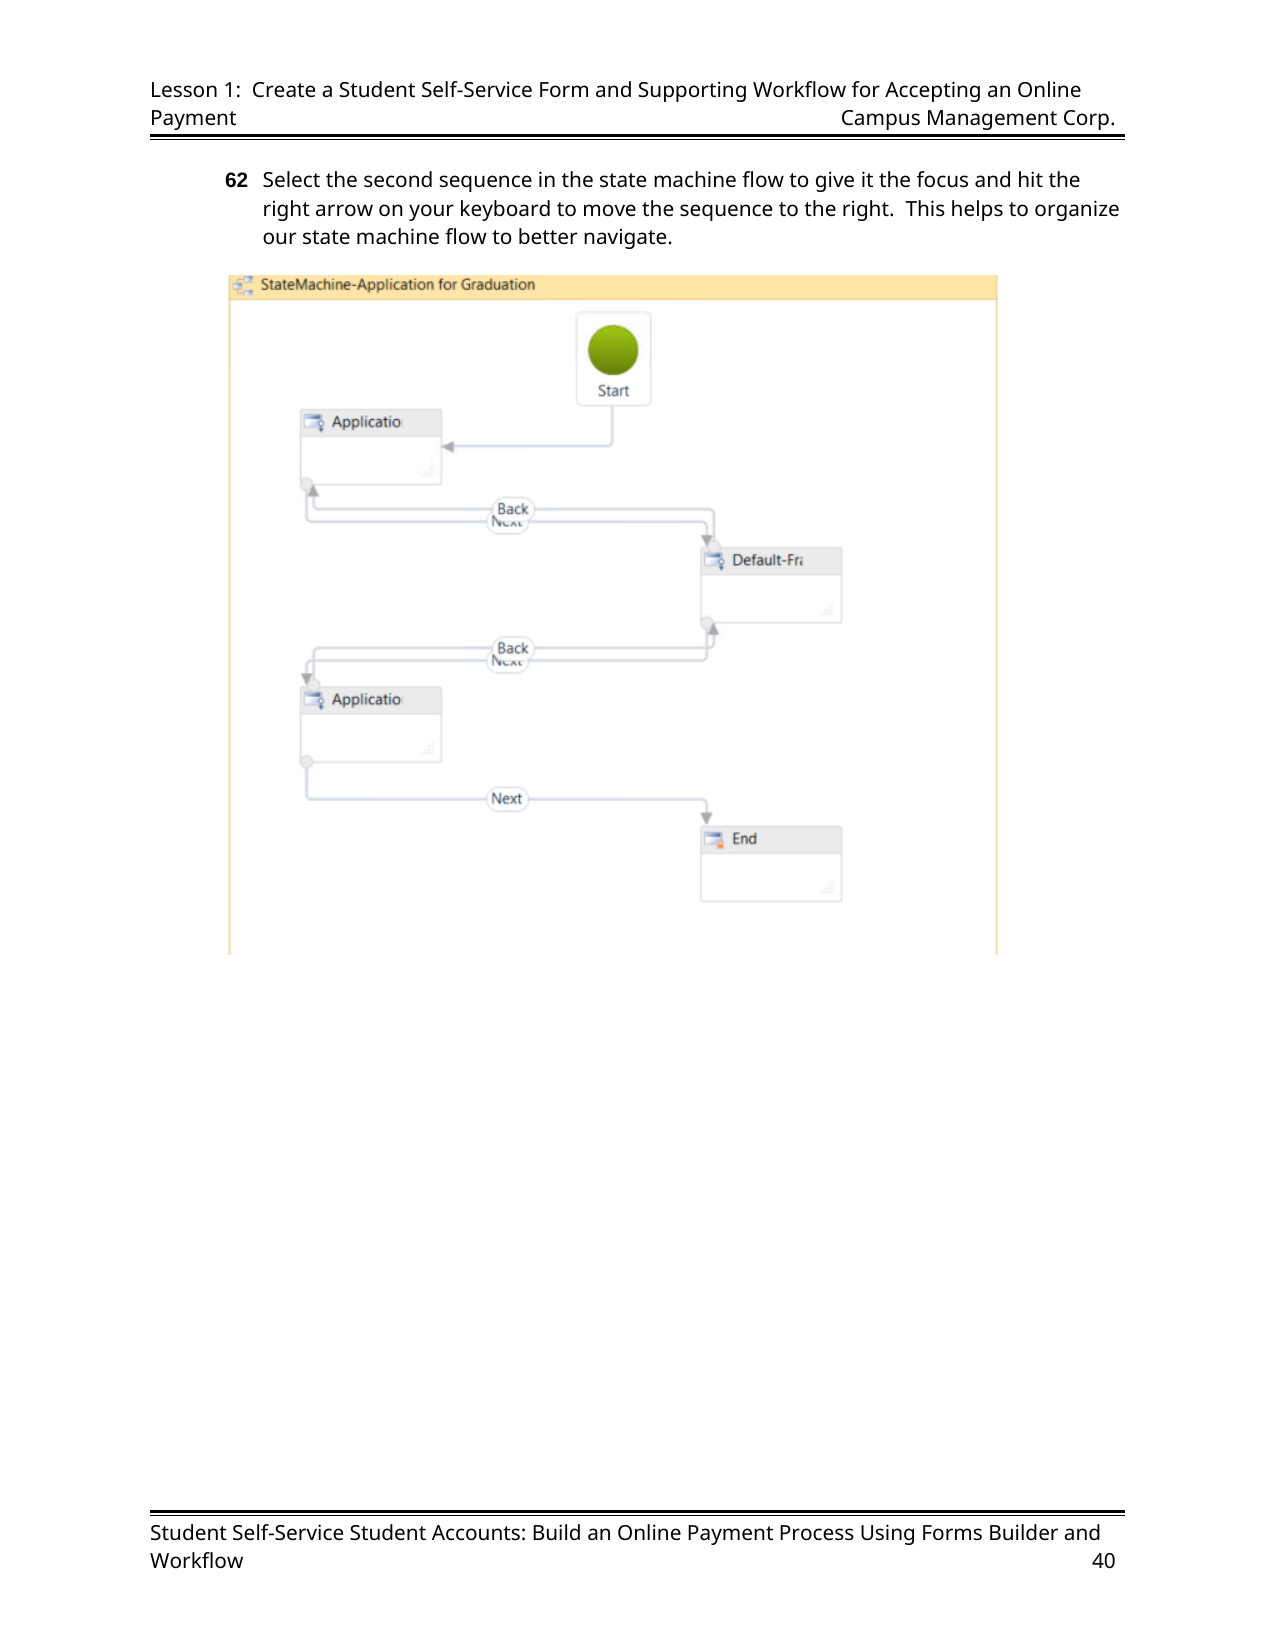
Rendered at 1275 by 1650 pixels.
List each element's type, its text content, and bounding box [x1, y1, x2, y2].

picture [225, 275, 998, 955]
text Select the second sequence in the state machine flow to give it the focus and hit the right arrow on your keyboard to move the sequence to the right. This helps to organize our state machine flow to better navigate. [225, 165, 1125, 251]
